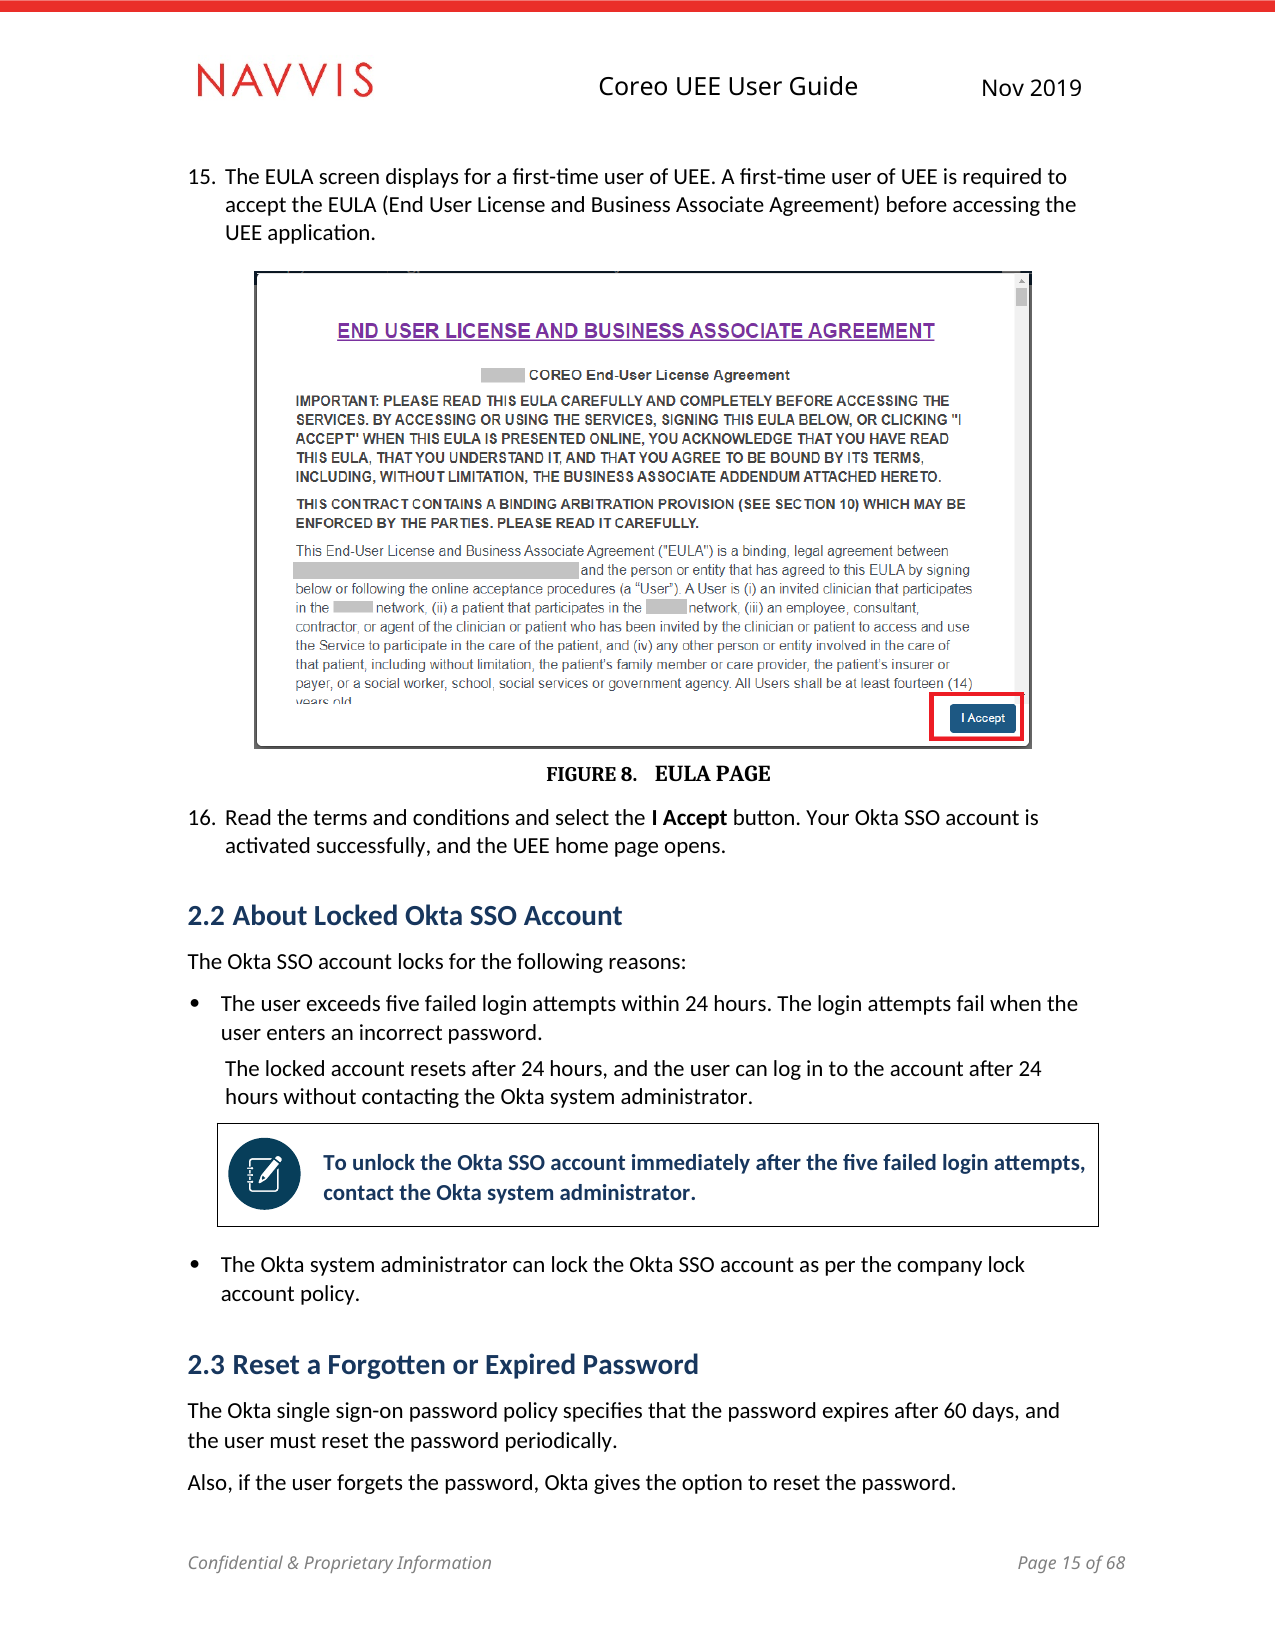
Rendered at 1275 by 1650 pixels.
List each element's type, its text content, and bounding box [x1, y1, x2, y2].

text The user exceeds five failed login attempts within 24 hours. The login attempts fail when the user enters an incorrect password. [191, 989, 1087, 1046]
table_header [218, 1124, 312, 1226]
text The Okta SSO account locks for the following reasons: [187, 947, 1087, 975]
picture [254, 271, 1033, 749]
text The locked account resets after 24 hours, and the user can log in to the account after 24 hours without contacting the Okta system administrator. [225, 1054, 1087, 1110]
text The Okta single sign-on password policy specifies that the password expires after 60 days, and the user must reset the password periodically. [187, 1397, 1087, 1454]
subtitle About Locked Okta SSO Account [187, 897, 1087, 932]
text EULA PAGE [229, 761, 1087, 787]
subtitle Reset a Forgotten or Expired Password [187, 1346, 1087, 1382]
text Also, if the user forgets the password, Okta gives the option to reset the password. [187, 1468, 1087, 1496]
list Read the terms and conditions and select the I Accept button. Your Okta SSO account is activated successfully, and the UEE home page opens. [187, 803, 1087, 859]
table_header To unlock the Okta SSO account immediately after the five failed login attempts, contact the Okta system administrator. [312, 1124, 1098, 1226]
text The Okta system administrator can lock the Okta SSO account as per the company lock account policy. [191, 1250, 1087, 1307]
picture [187, 55, 383, 104]
list The EULA screen displays for a first-time user of UEE. A first-time user of UEE is required to accept the EULA (End User License and Business Associate Agreement) before accessing the UEE application. [187, 162, 1087, 247]
